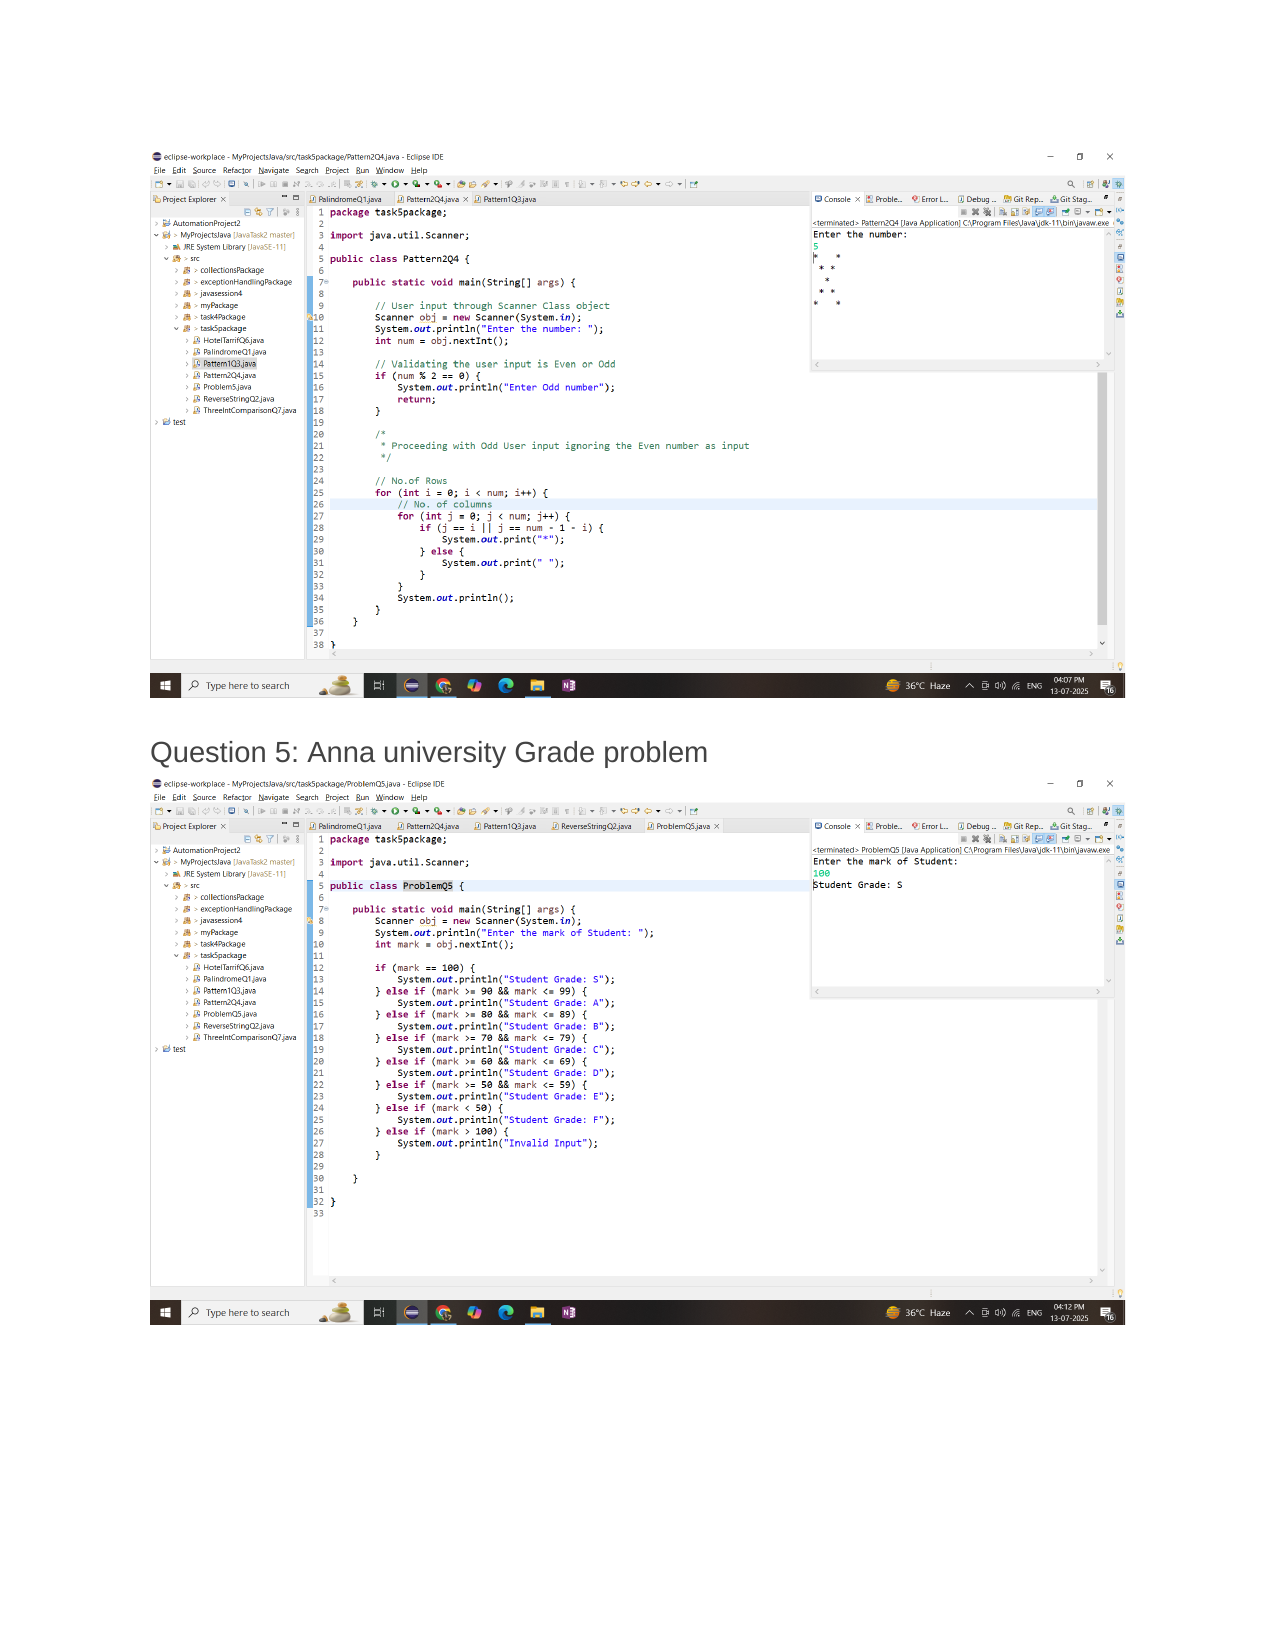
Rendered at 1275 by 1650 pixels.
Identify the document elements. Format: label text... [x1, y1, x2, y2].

picture [150, 150, 1125, 698]
picture [150, 777, 1125, 1325]
subtitle Question 5: Anna university Grade problem [150, 735, 1125, 769]
